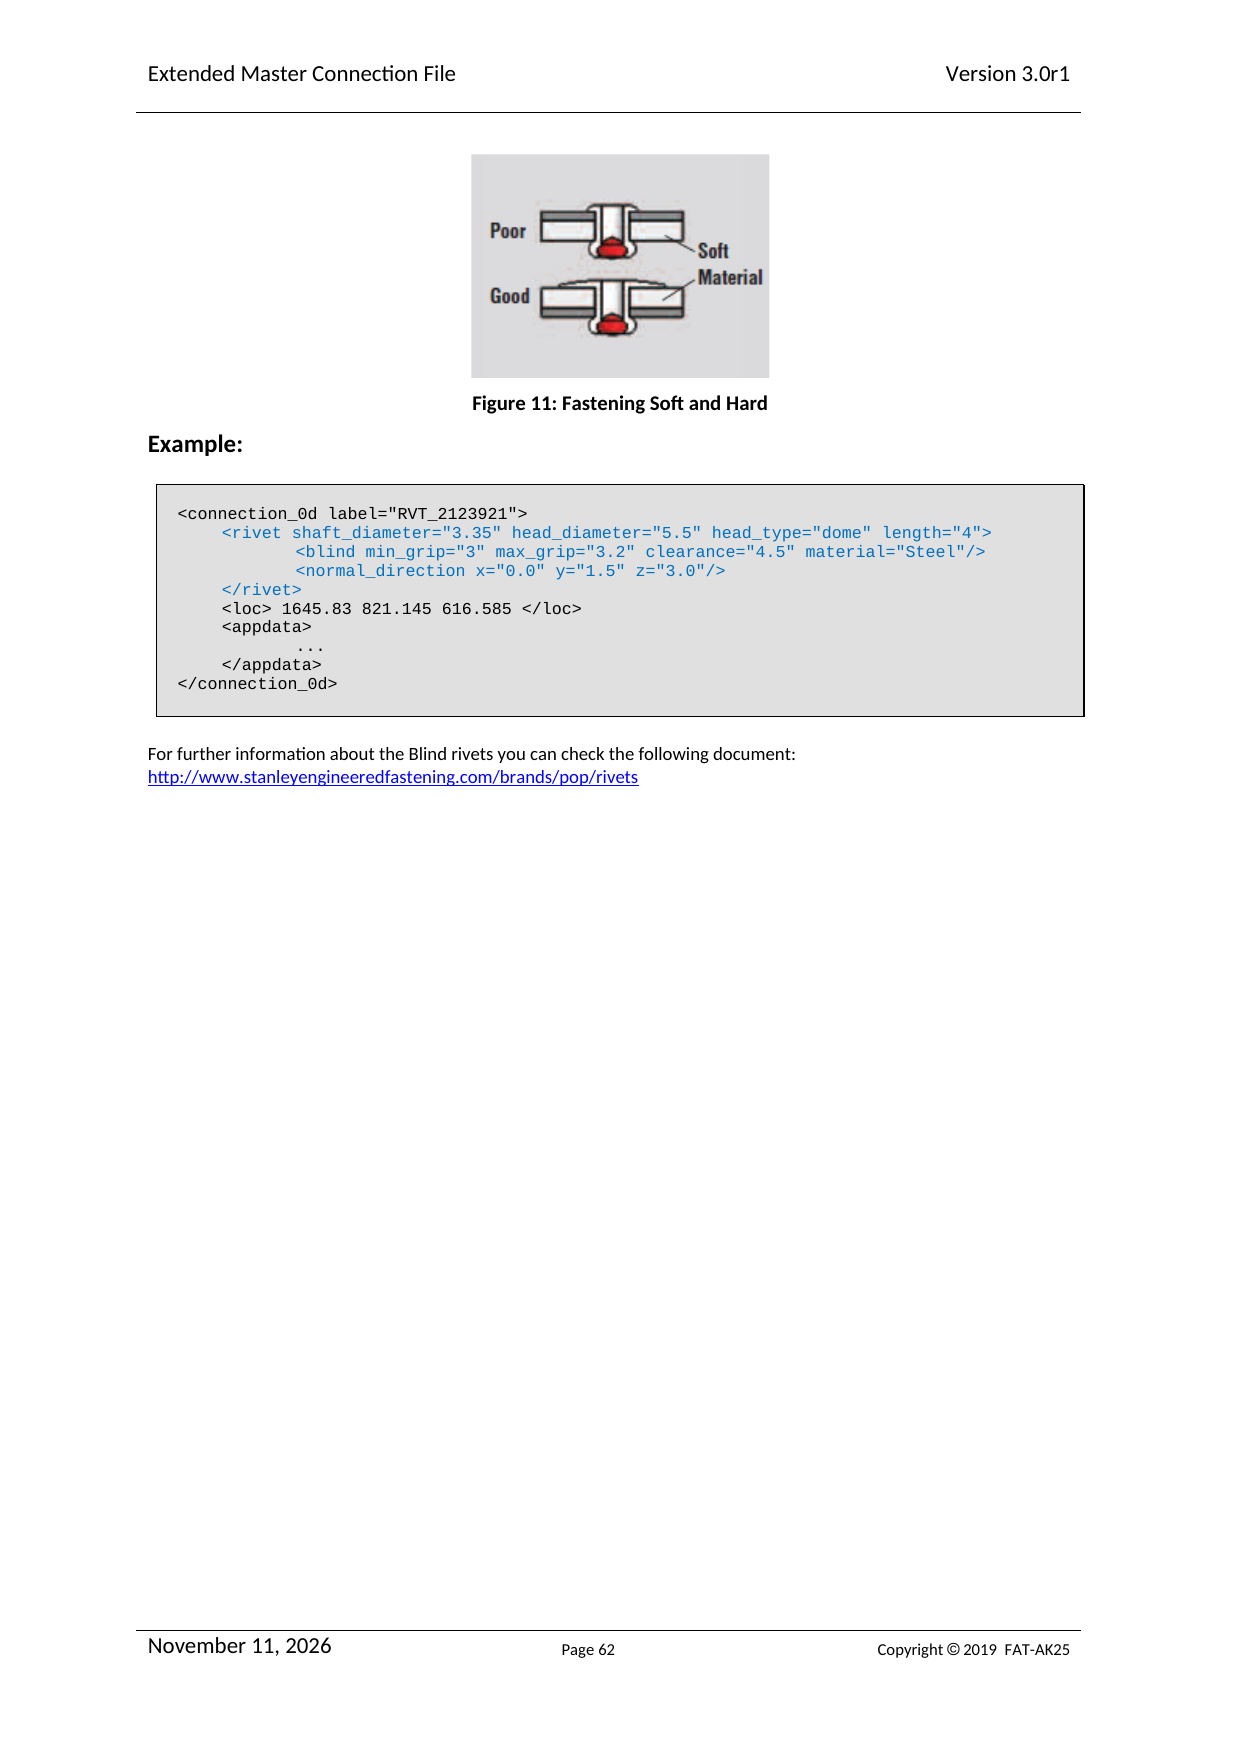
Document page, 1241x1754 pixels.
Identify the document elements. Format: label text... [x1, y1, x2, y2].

text For further information about the Blind rivets you can check the following document: [148, 742, 1092, 765]
text Example: [148, 428, 1092, 459]
text http://www.stanleyengineeredfastening.com/brands/pop/rivets [148, 765, 1092, 788]
text <connection_0d label="RVT_2123921"> [157, 503, 1083, 522]
text Figure 11: Fastening Soft and Hard [148, 391, 1092, 416]
text <normal_direction x="0.0" y="1.5" z="3.0"/> [157, 559, 1083, 578]
text </appdata> [157, 654, 1083, 672]
text <blind min_grip="3" max_grip="3.2" clearance="4.5" material="Steel"/> [157, 541, 1083, 559]
text <loc> 1645.83 821.145 616.585 </loc> [157, 597, 1083, 616]
text ... [157, 635, 1083, 654]
text <appdata> [157, 616, 1083, 635]
text <rivet shaft_diameter="3.35" head_diameter="5.5" head_type="dome" length="4"> [157, 522, 1083, 541]
text </connection_0d> [157, 672, 1083, 691]
text </rivet> [157, 578, 1083, 597]
picture [470, 153, 770, 378]
